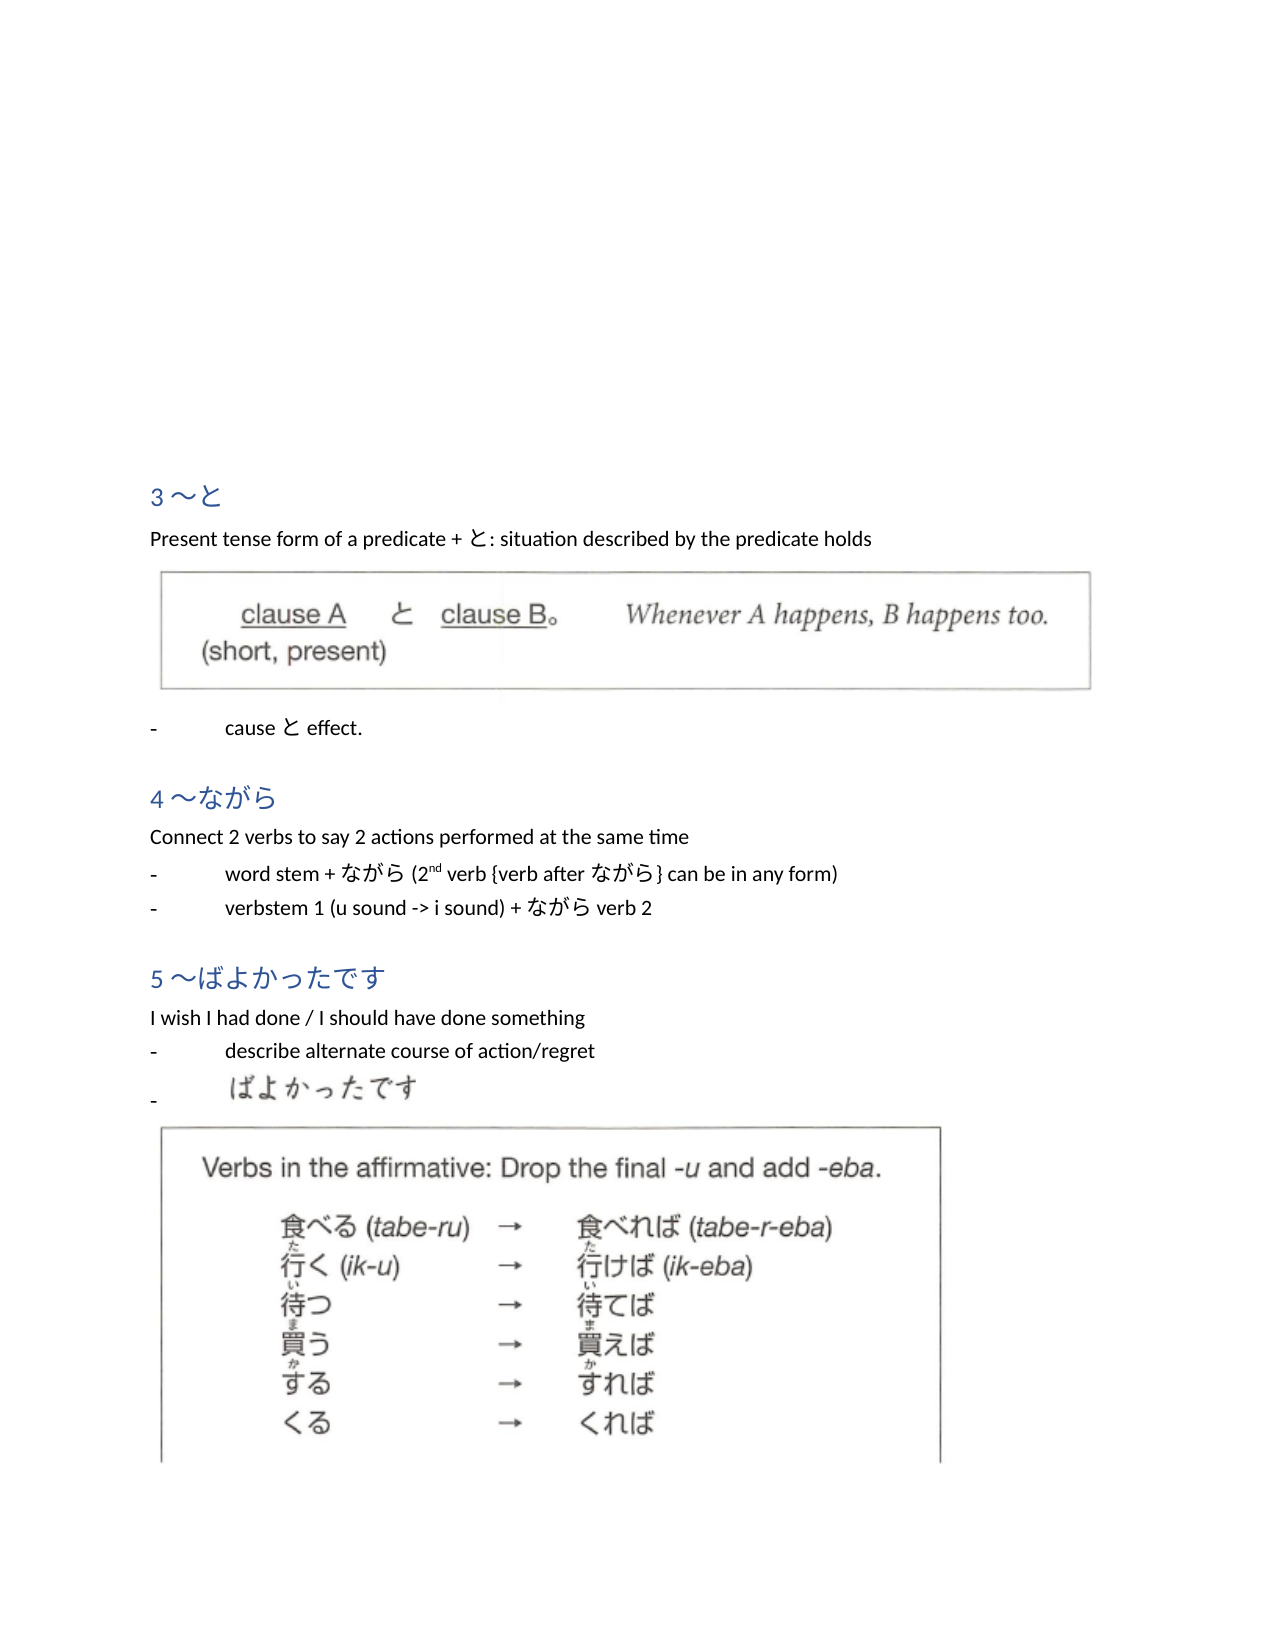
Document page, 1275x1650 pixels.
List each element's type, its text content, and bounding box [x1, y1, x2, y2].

list verbstem 1 (u sound -> i sound) + ながらverb 2 [150, 890, 1125, 922]
text Present tense form of a predicate + と: situation described by the predicate holds [150, 521, 1125, 553]
text Connect 2 verbs to say 2 actions performed at the same time [150, 823, 1125, 850]
subtitle 3 ～と [150, 474, 1125, 514]
text I wish I had done / I should have done something [150, 1004, 1125, 1031]
picture [150, 559, 1100, 704]
list cause とeffect. [150, 709, 1125, 741]
list word stem + ながら (2nd verb {verb after ながら} can be in any form) [150, 856, 1125, 888]
subtitle 4 ～ながら [150, 777, 1125, 816]
list describe alternate course of action/regret [150, 1037, 1125, 1063]
subtitle 5 ～ばよかったです [150, 957, 1125, 997]
picture [225, 1065, 416, 1108]
picture [150, 1119, 954, 1478]
